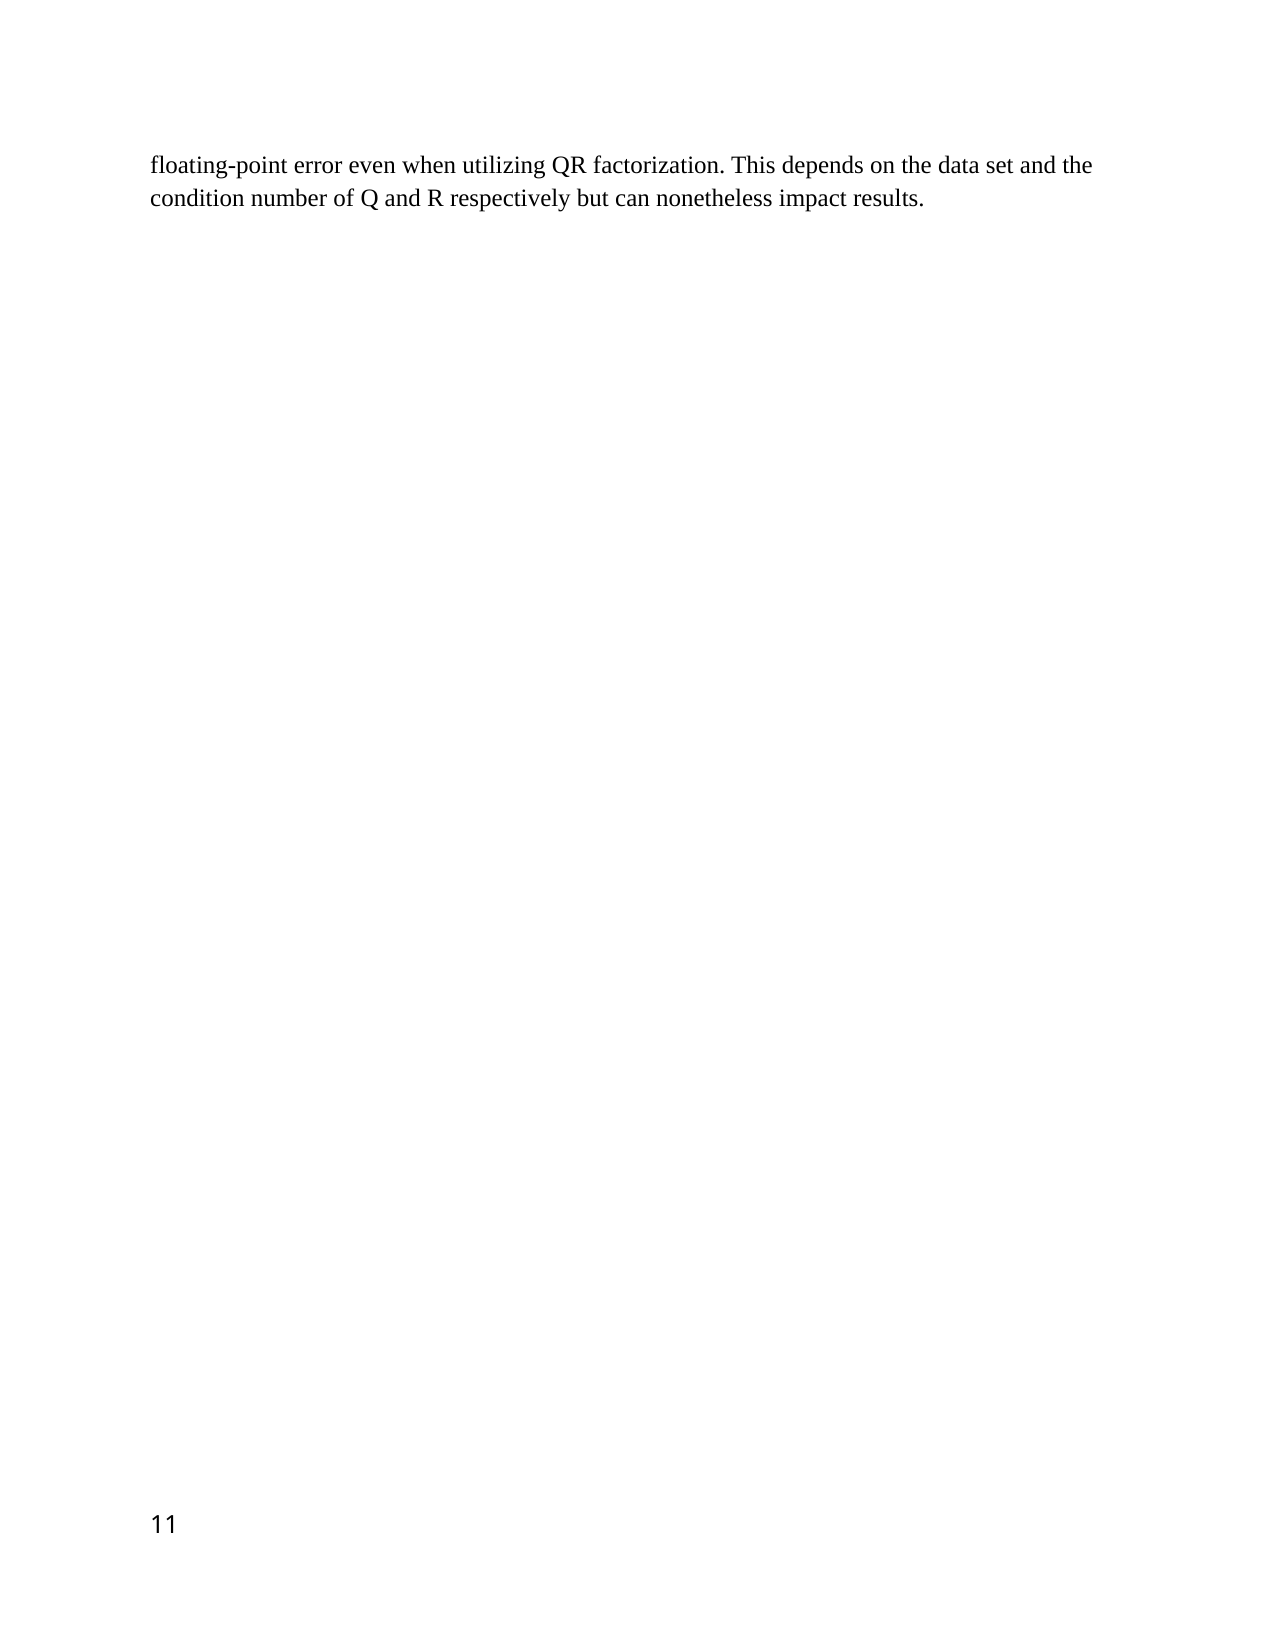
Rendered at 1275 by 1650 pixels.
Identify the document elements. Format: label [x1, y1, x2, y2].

text [150, 150, 1125, 212]
